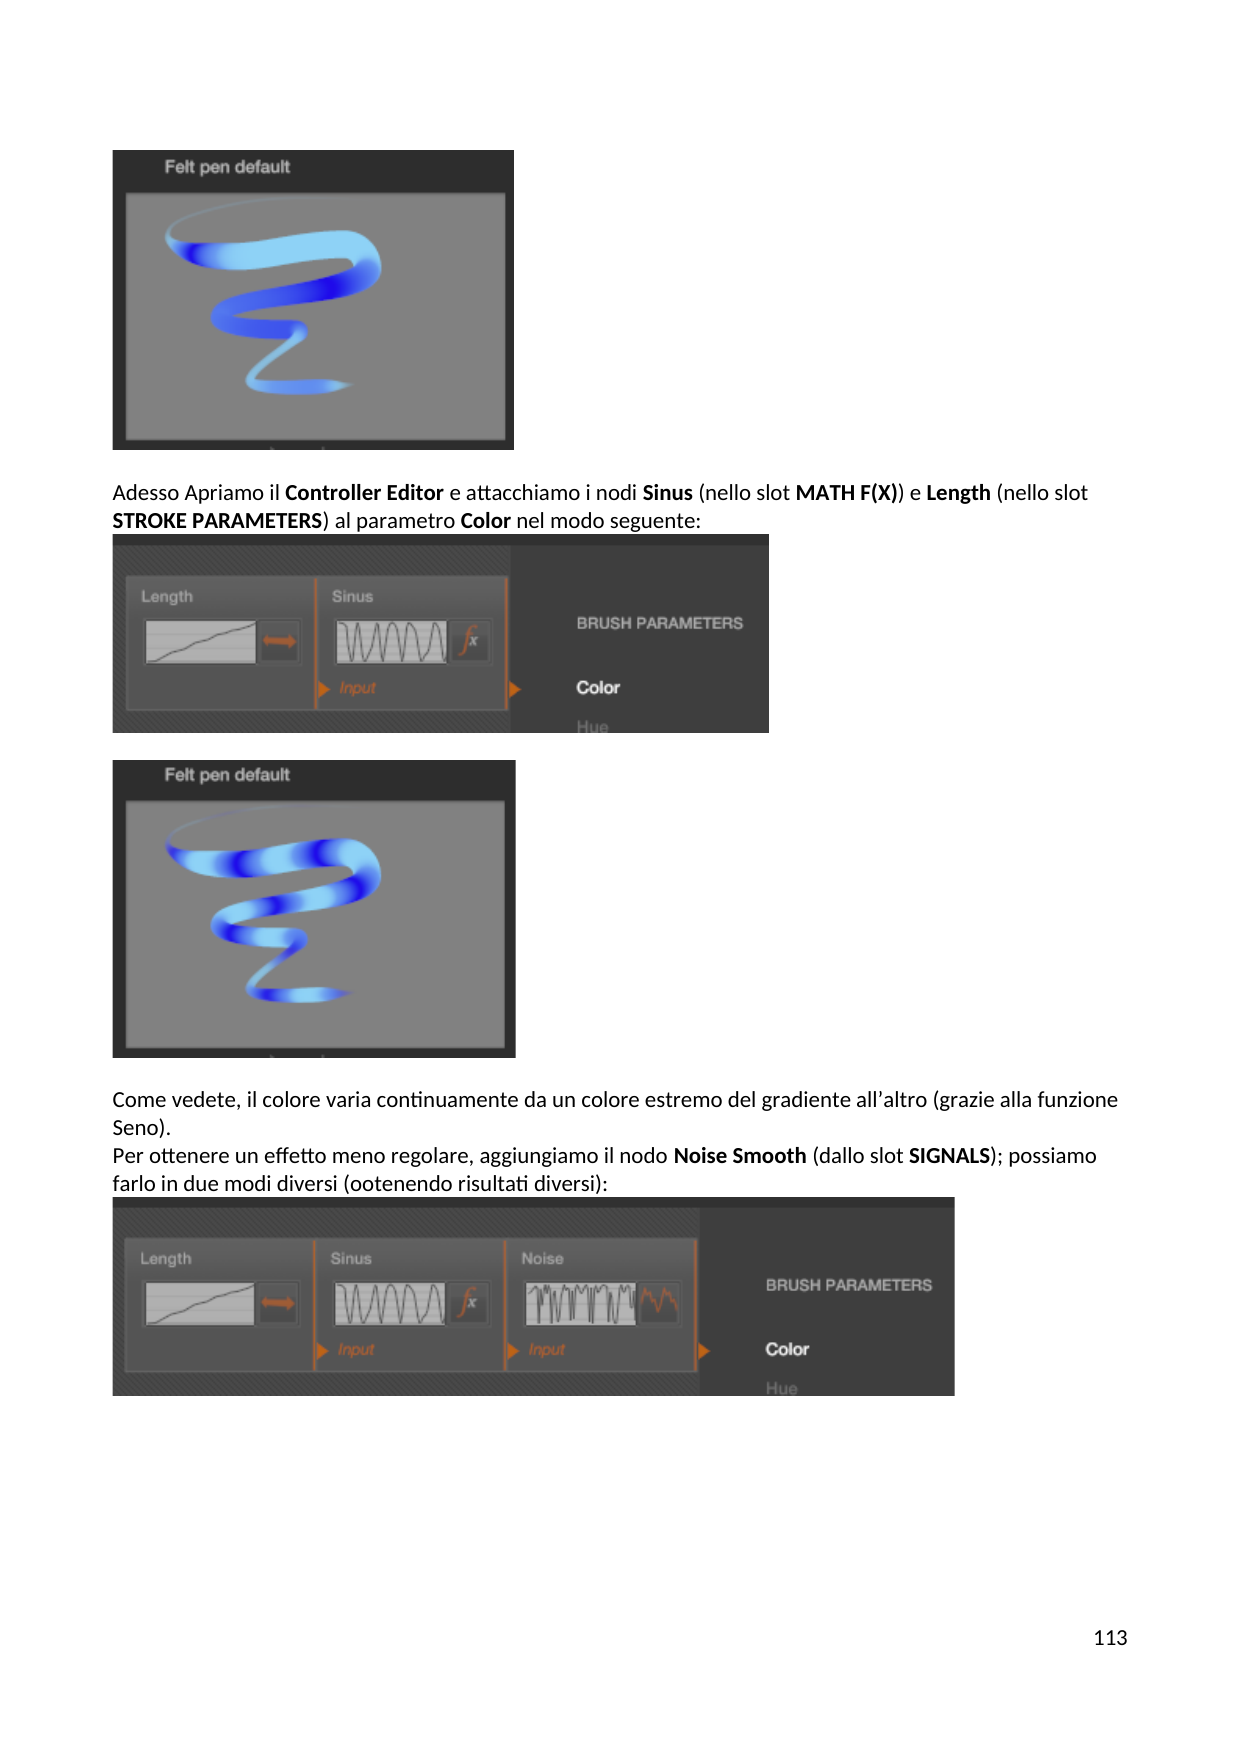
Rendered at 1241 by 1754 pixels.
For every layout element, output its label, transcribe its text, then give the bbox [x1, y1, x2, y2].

picture [112, 534, 769, 733]
text Come vedete, il colore varia continuamente da un colore estremo del gradiente all’altro (grazie alla funzione Seno). [112, 1085, 1128, 1141]
picture [112, 150, 514, 450]
picture [112, 1197, 955, 1396]
picture [112, 760, 516, 1058]
text Adesso Apriamo il Controller Editor e attacchiamo i nodi Sinus (nello slot MATH F(X)) e Length (nello slot STROKE PARAMETERS) al parametro Color nel modo seguente: [112, 478, 1128, 534]
text Per ottenere un effetto meno regolare, aggiungiamo il nodo Noise Smooth (dallo slot SIGNALS); possiamo farlo in due modi diversi (ootenendo risultati diversi): [112, 1141, 1128, 1197]
